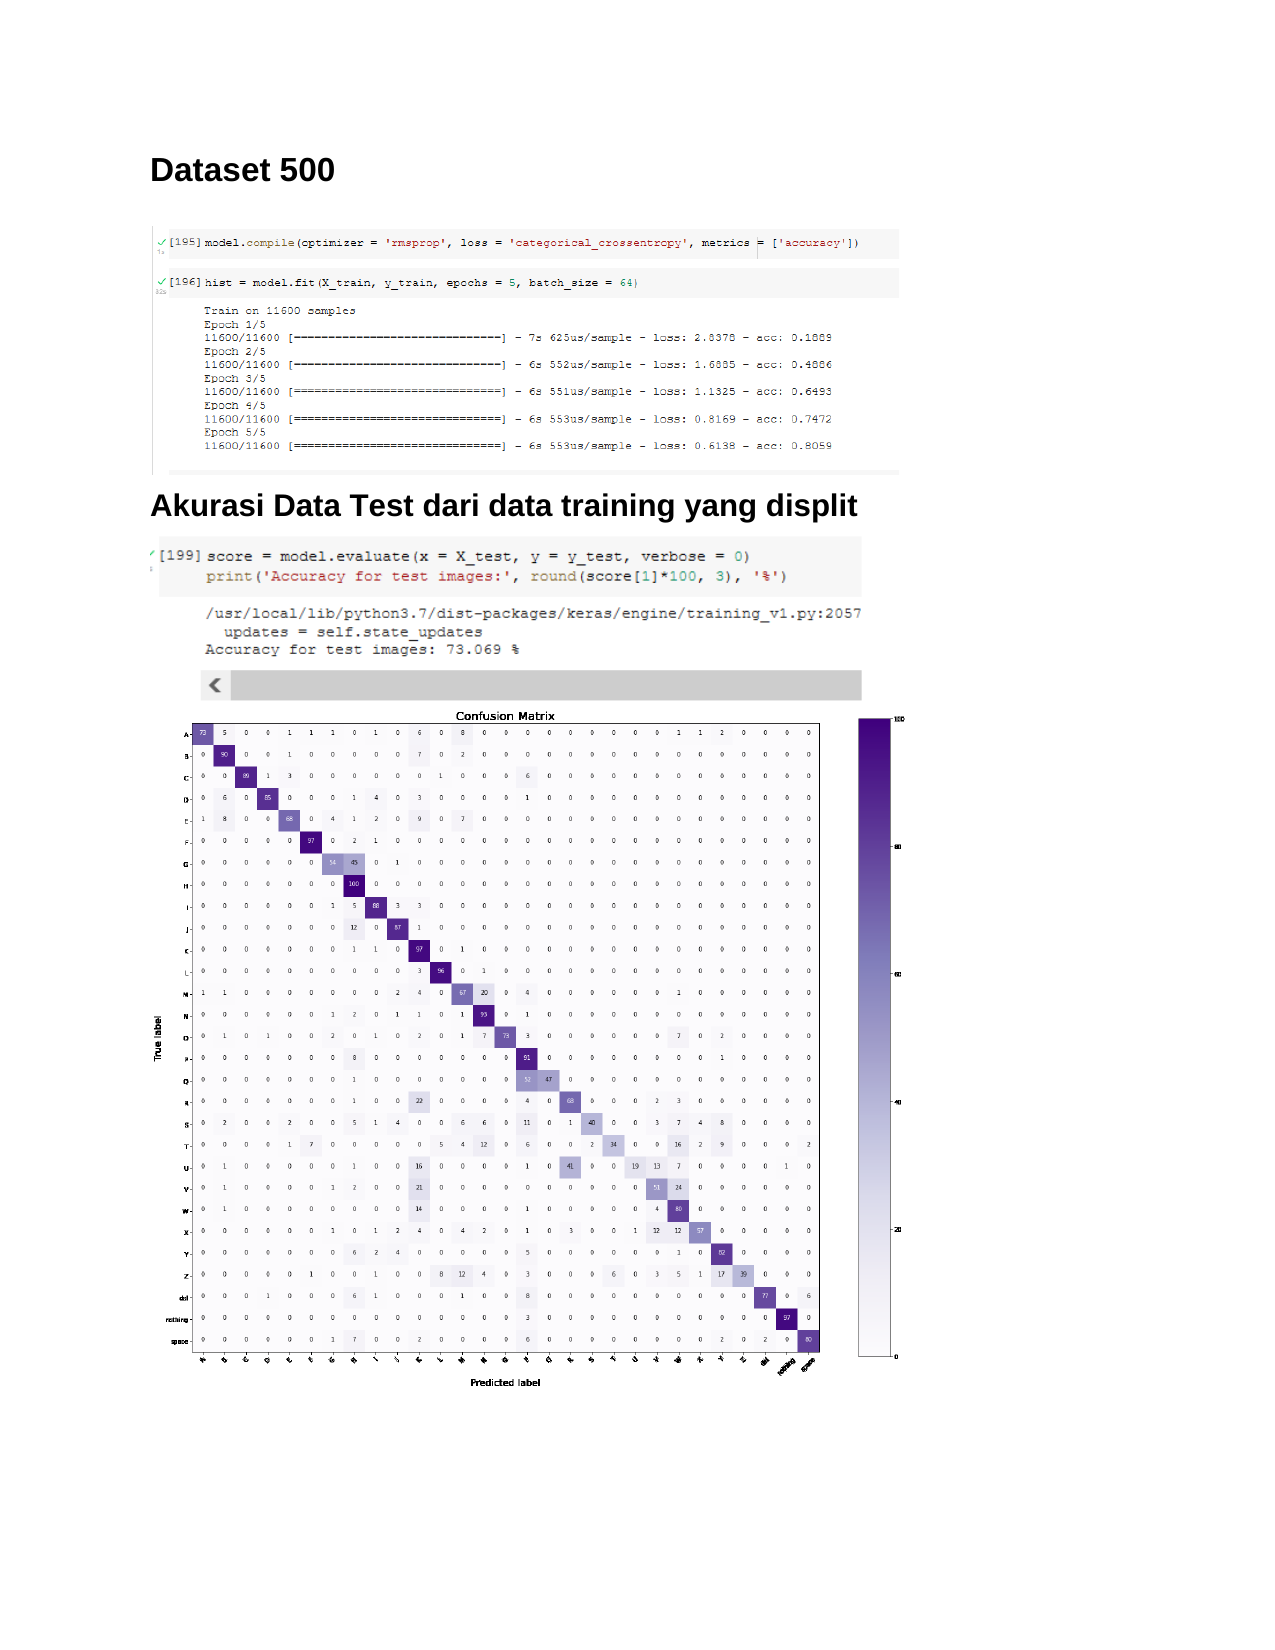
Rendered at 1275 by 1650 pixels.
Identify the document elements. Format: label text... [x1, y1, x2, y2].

subtitle Dataset 500 [150, 150, 1125, 188]
picture [150, 707, 909, 1391]
picture [150, 526, 862, 704]
picture [150, 226, 900, 475]
